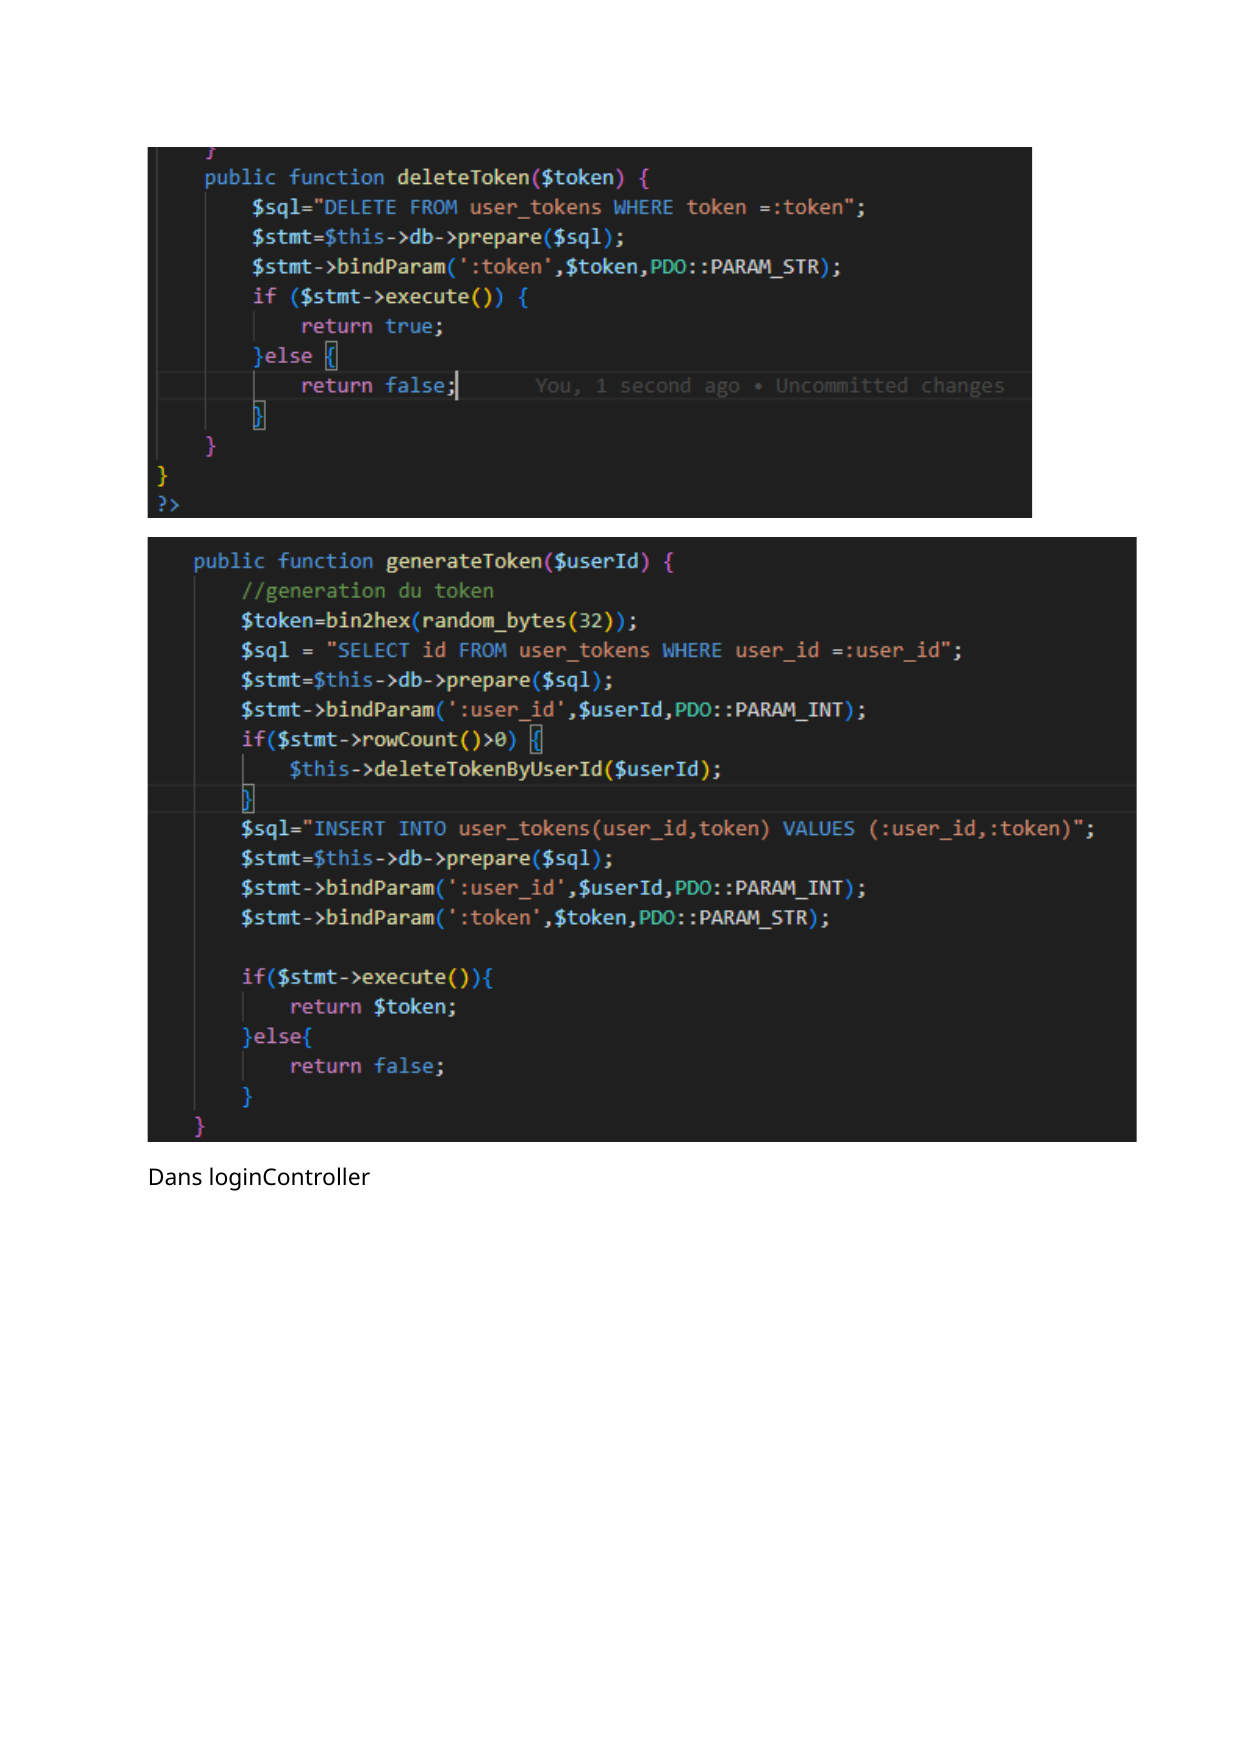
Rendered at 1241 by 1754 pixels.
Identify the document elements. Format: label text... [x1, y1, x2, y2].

picture [147, 147, 1033, 518]
text Dans loginController [148, 1161, 1093, 1192]
picture [147, 537, 1137, 1142]
